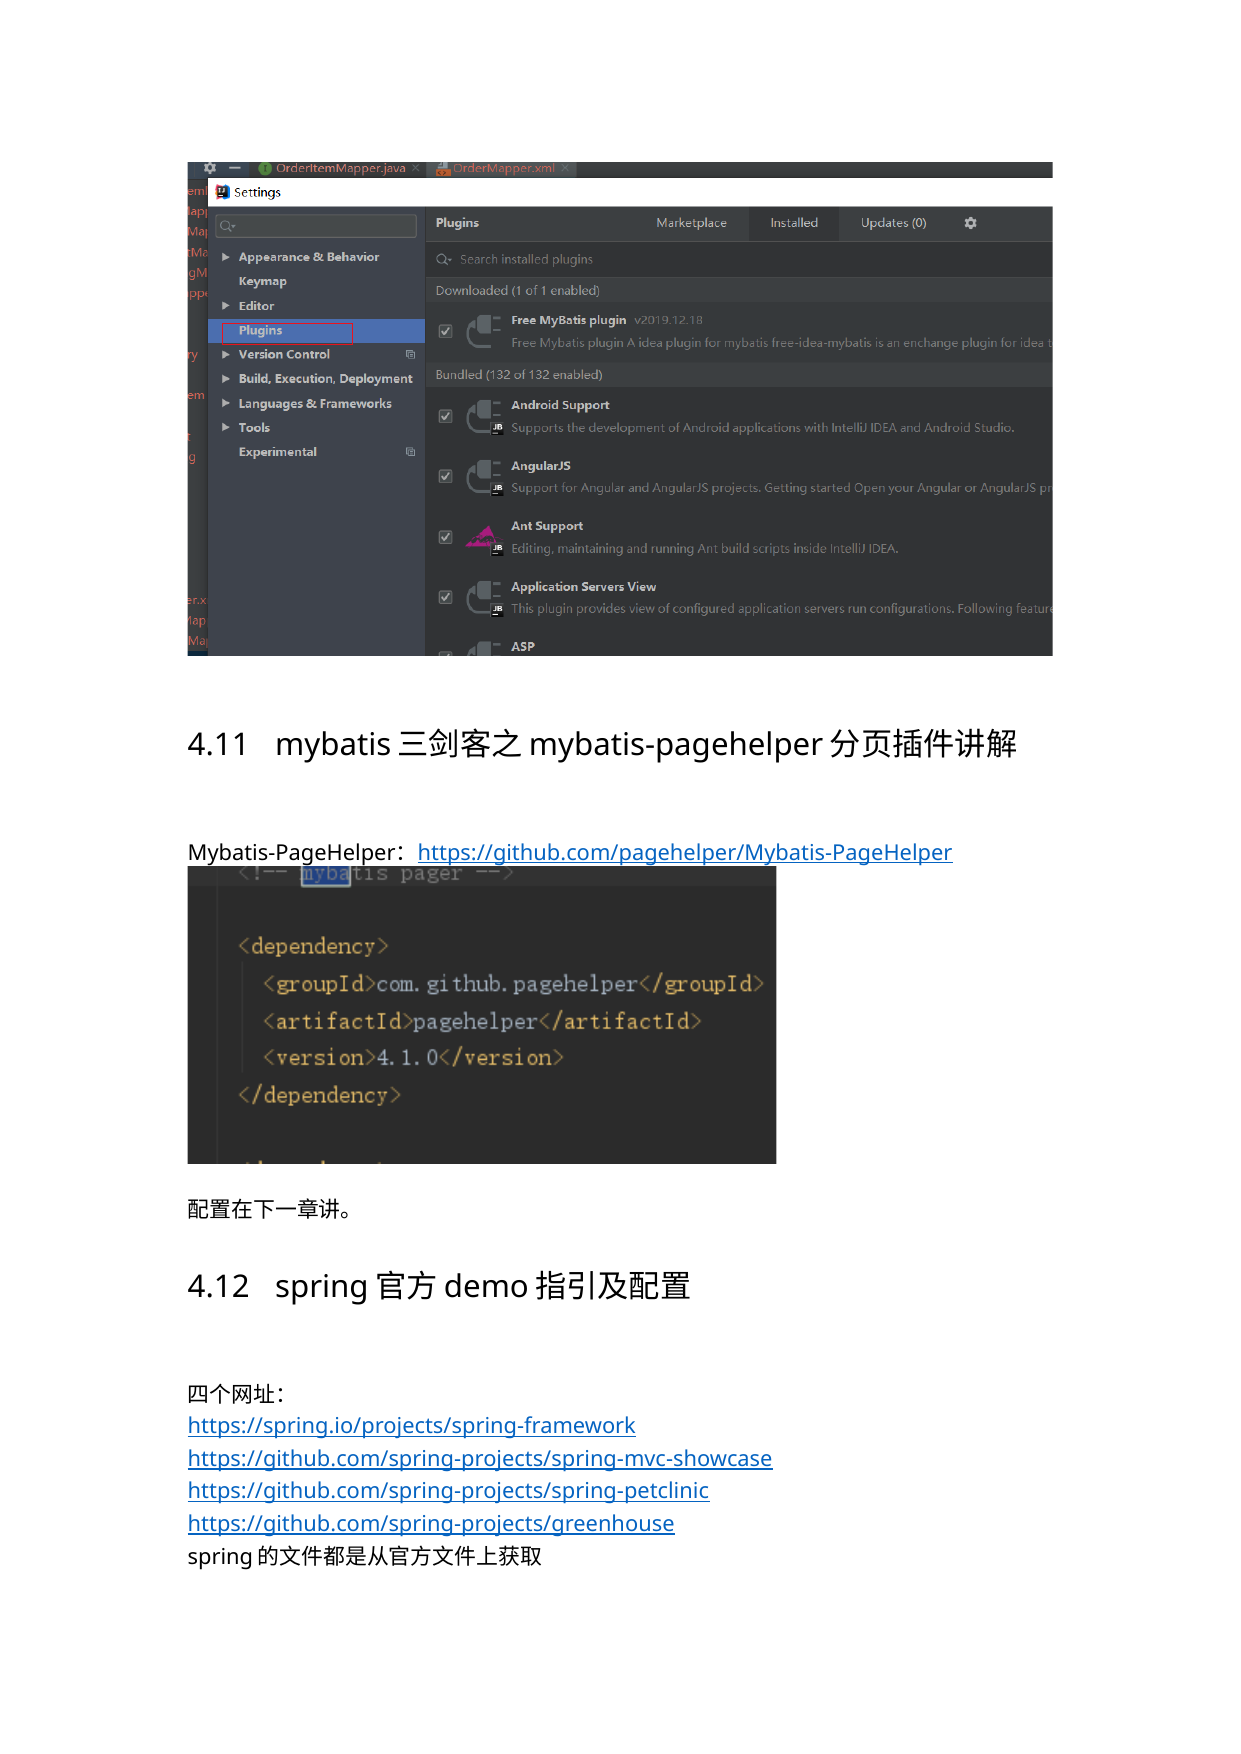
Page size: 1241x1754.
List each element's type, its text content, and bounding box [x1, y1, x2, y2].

text Mybatis-PageHelper：https://github.com/pagehelper/Mybatis-PageHelper [187, 834, 1053, 867]
text 四个网址： [187, 1377, 1053, 1409]
text 配置在下一章讲。 [187, 1192, 1053, 1224]
subtitle mybatis三剑客之mybatis-pagehelper分页插件讲解 [187, 709, 1053, 774]
text spring的文件都是从官方文件上获取 [187, 1539, 1053, 1572]
text https://github.com/spring-projects/greenhouse [187, 1507, 1053, 1539]
text https://spring.io/projects/spring-framework [187, 1409, 1053, 1442]
text https://github.com/spring-projects/spring-petclinic [187, 1474, 1053, 1507]
picture [187, 866, 777, 1164]
text https://github.com/spring-projects/spring-mvc-showcase [187, 1442, 1053, 1474]
picture [187, 162, 1053, 656]
subtitle spring官方demo指引及配置 [187, 1251, 1053, 1316]
